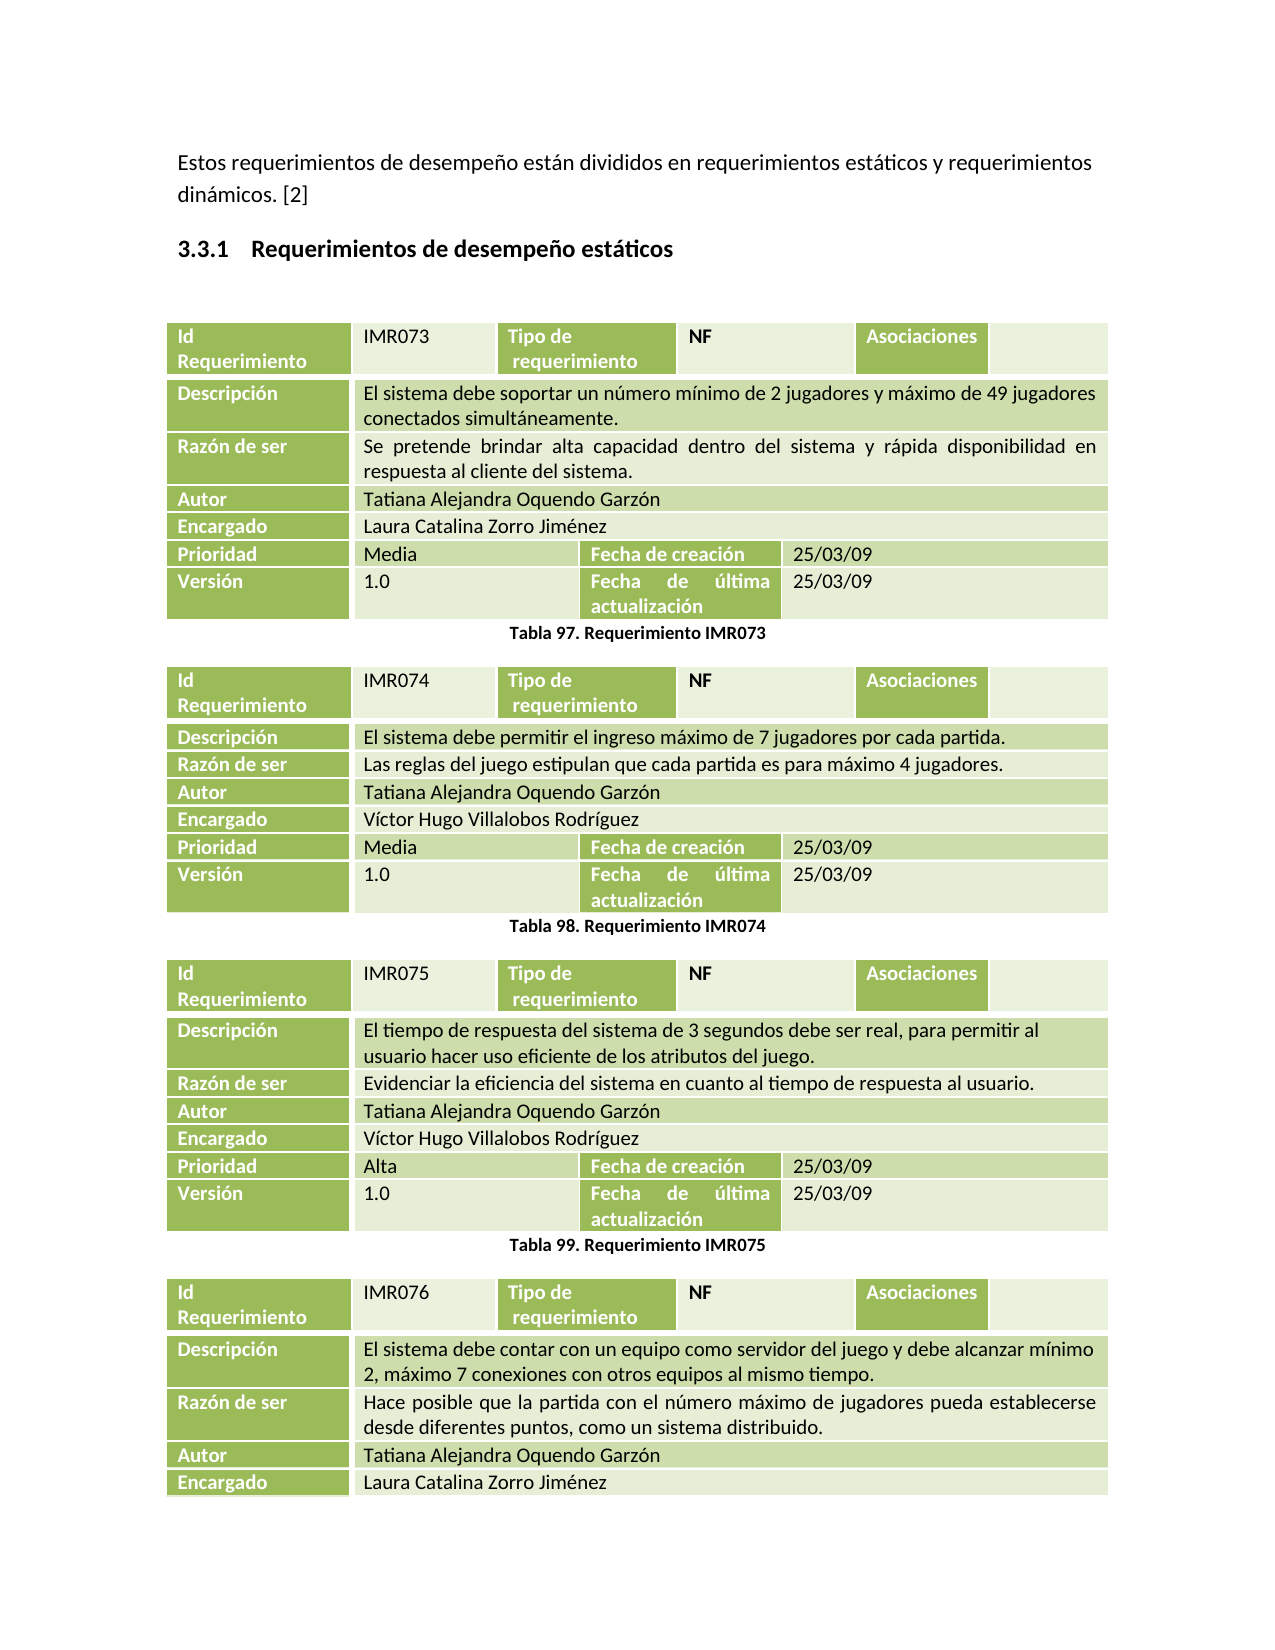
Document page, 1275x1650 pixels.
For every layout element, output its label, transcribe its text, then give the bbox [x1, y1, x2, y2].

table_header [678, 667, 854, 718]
subtitle Requerimientos de desempeño estáticos [177, 233, 1098, 263]
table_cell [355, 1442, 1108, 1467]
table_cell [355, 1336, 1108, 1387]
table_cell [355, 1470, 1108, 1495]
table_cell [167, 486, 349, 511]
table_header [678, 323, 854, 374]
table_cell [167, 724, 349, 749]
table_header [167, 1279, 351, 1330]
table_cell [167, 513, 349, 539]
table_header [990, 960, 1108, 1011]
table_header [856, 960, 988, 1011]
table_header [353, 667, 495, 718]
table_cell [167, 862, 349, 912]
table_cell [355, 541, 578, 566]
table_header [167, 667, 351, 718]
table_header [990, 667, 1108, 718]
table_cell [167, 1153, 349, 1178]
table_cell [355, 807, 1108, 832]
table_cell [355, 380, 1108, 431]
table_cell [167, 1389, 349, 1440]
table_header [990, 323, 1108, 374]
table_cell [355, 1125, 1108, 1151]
text Tabla 98. Requerimiento IMR074 [177, 915, 1098, 937]
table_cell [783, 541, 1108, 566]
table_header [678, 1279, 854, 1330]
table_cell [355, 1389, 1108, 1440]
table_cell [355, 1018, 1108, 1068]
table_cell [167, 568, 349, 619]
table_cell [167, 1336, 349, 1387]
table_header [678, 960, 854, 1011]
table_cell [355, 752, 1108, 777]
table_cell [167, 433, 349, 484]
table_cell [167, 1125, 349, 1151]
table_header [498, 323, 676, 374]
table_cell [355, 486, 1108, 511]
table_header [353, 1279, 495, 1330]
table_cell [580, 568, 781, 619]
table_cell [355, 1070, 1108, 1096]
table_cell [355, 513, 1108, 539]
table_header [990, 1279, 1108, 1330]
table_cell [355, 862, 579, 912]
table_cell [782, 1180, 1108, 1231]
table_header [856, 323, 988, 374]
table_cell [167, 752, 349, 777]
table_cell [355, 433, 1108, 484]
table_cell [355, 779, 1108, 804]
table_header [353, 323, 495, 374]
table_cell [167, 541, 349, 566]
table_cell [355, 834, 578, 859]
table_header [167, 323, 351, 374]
text Tabla 97. Requerimiento IMR073 [177, 621, 1098, 644]
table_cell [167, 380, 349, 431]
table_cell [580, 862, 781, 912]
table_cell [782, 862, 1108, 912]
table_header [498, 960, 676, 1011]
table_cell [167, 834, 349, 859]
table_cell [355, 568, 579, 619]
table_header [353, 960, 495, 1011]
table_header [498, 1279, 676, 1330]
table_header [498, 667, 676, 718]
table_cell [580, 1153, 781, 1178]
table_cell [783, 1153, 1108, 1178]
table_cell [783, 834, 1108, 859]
text Estos requerimientos de desempeño están divididos en requerimientos estáticos y requerimientos dinámicos. [2] [177, 148, 1098, 208]
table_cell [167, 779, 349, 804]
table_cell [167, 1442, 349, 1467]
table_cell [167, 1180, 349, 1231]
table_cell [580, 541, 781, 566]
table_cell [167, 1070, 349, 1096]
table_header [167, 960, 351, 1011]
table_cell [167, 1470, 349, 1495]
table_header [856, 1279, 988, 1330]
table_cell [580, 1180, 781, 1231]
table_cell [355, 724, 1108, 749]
text Tabla 99. Requerimiento IMR075 [177, 1233, 1098, 1256]
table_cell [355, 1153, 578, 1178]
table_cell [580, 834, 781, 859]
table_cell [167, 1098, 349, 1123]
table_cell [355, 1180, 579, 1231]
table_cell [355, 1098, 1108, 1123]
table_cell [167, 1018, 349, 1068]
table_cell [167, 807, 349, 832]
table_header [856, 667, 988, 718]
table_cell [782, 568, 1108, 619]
